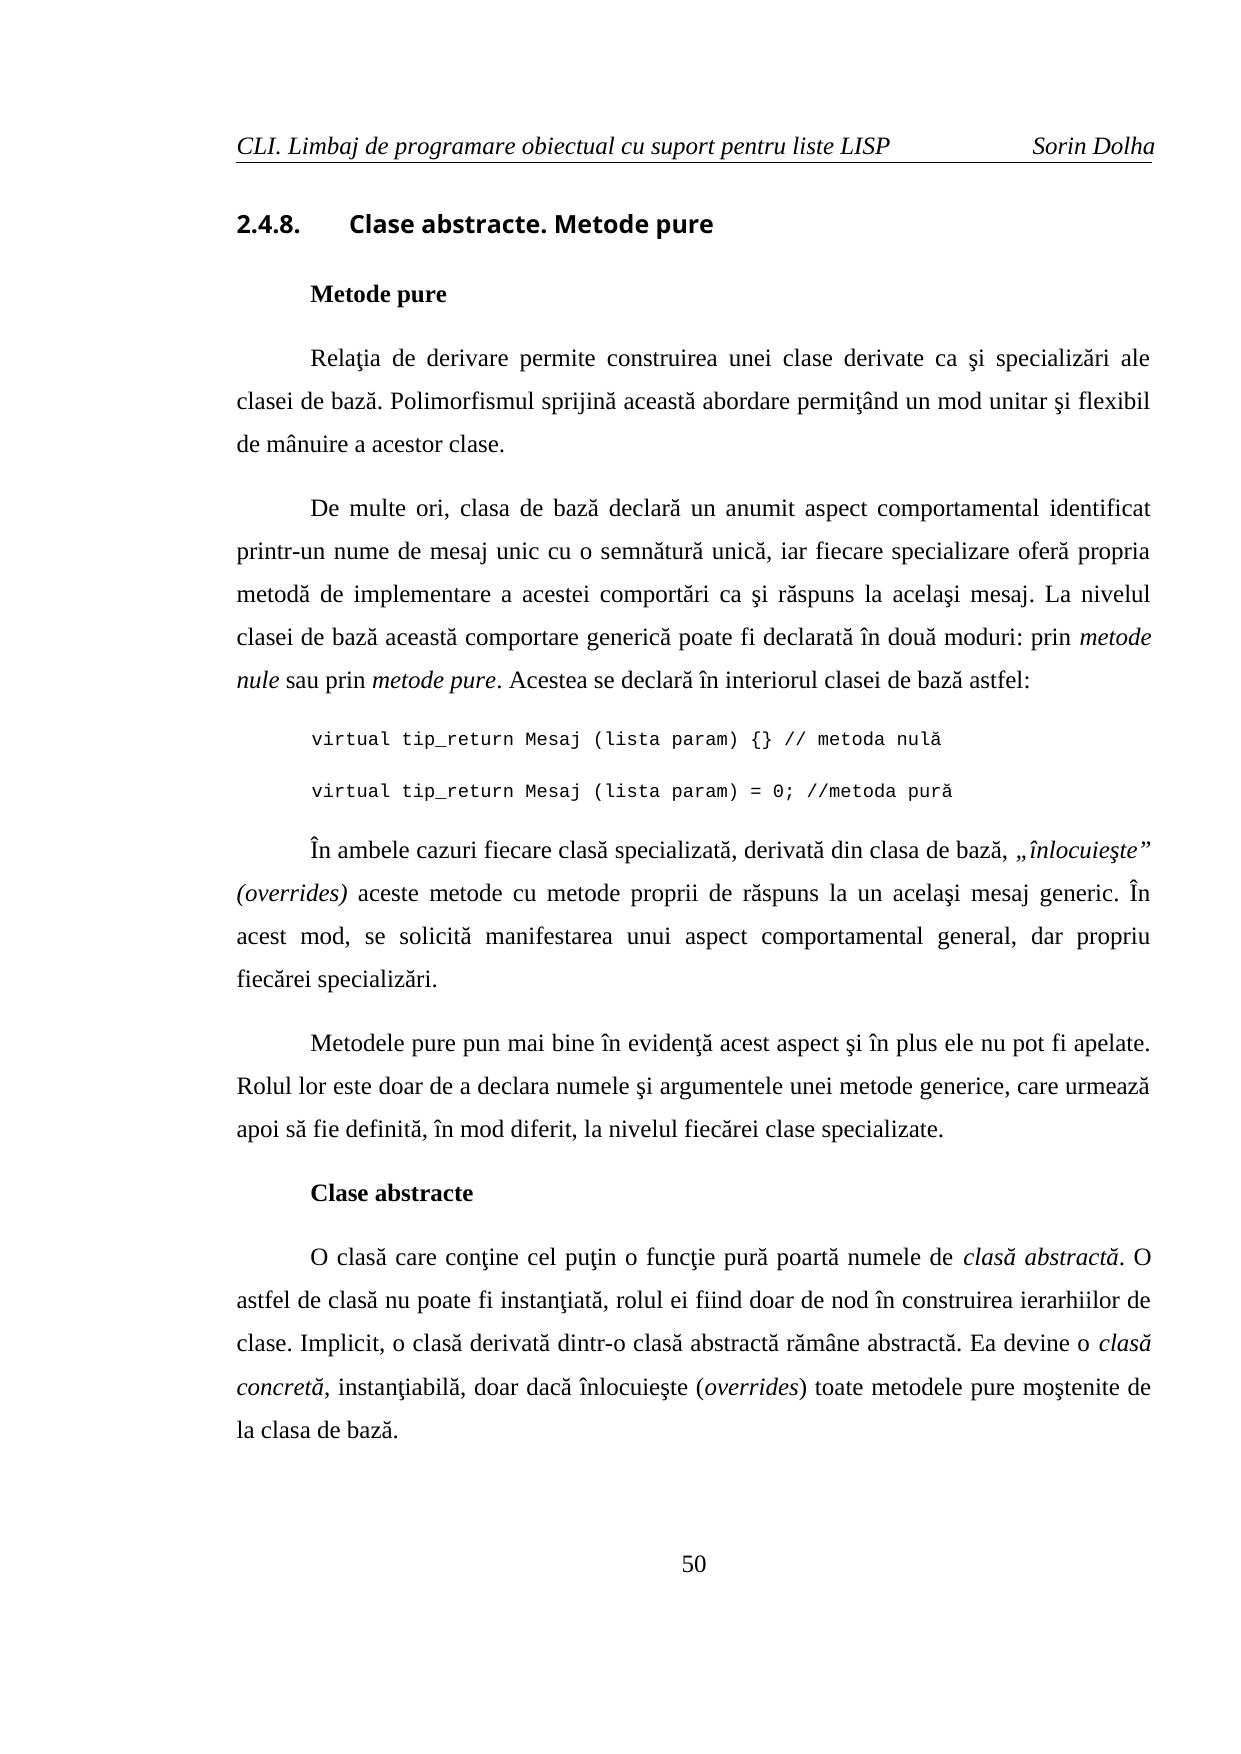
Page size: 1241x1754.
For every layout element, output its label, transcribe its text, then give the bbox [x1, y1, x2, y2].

text În ambele cazuri fiecare clasă specializată, derivată din clasa de bază, „înlocuieşte” (overrides) aceste metode cu metode proprii de răspuns la un acelaşi mesaj generic. În acest mod, se solicită manifestarea unui aspect comportamental general, dar propriu fiecărei specializări. [236, 835, 1152, 993]
text Clase abstracte [236, 1178, 1152, 1207]
text Metodele pure pun mai bine în evidenţă acest aspect şi în plus ele nu pot fi apelate. Rolul lor este doar de a declara numele şi argumentele unei metode generice, care urmează apoi să fie definită, în mod diferit, la nivelul fiecărei clase specializate. [236, 1028, 1152, 1143]
text virtual tip_return Mesaj (lista param) = 0; //metoda pură [311, 782, 1152, 803]
subtitle Clase abstracte. Metode pure [236, 207, 1152, 241]
text Relaţia de derivare permite construirea unei clase derivate ca şi specializări ale clasei de bază. Polimorfismul sprijină această abordare permiţând un mod unitar şi flexibil de mânuire a acestor clase. [236, 343, 1152, 458]
text virtual tip_return Mesaj (lista param) {} // metoda nulă [311, 729, 1152, 751]
text O clasă care conţine cel puţin o funcţie pură poartă numele de clasă abstractă. O astfel de clasă nu poate fi instanţiată, rolul ei fiind doar de nod în construirea ierarhiilor de clase. Implicit, o clasă derivată dintr-o clasă abstractă rămâne abstractă. Ea devine o clasă concretă, instanţiabilă, doar dacă înlocuieşte (overrides) toate metodele pure moştenite de la clasa de bază. [236, 1242, 1152, 1443]
text De multe ori, clasa de bază declară un anumit aspect comportamental identificat printr-un nume de mesaj unic cu o semnătură unică, iar fiecare specializare oferă propria metodă de implementare a acestei comportări ca şi răspuns la acelaşi mesaj. La nivelul clasei de bază această comportare generică poate fi declarată în două moduri: prin metode nule sau prin metode pure. Acestea se declară în interiorul clasei de bază astfel: [236, 493, 1152, 694]
text Metode pure [236, 279, 1152, 307]
